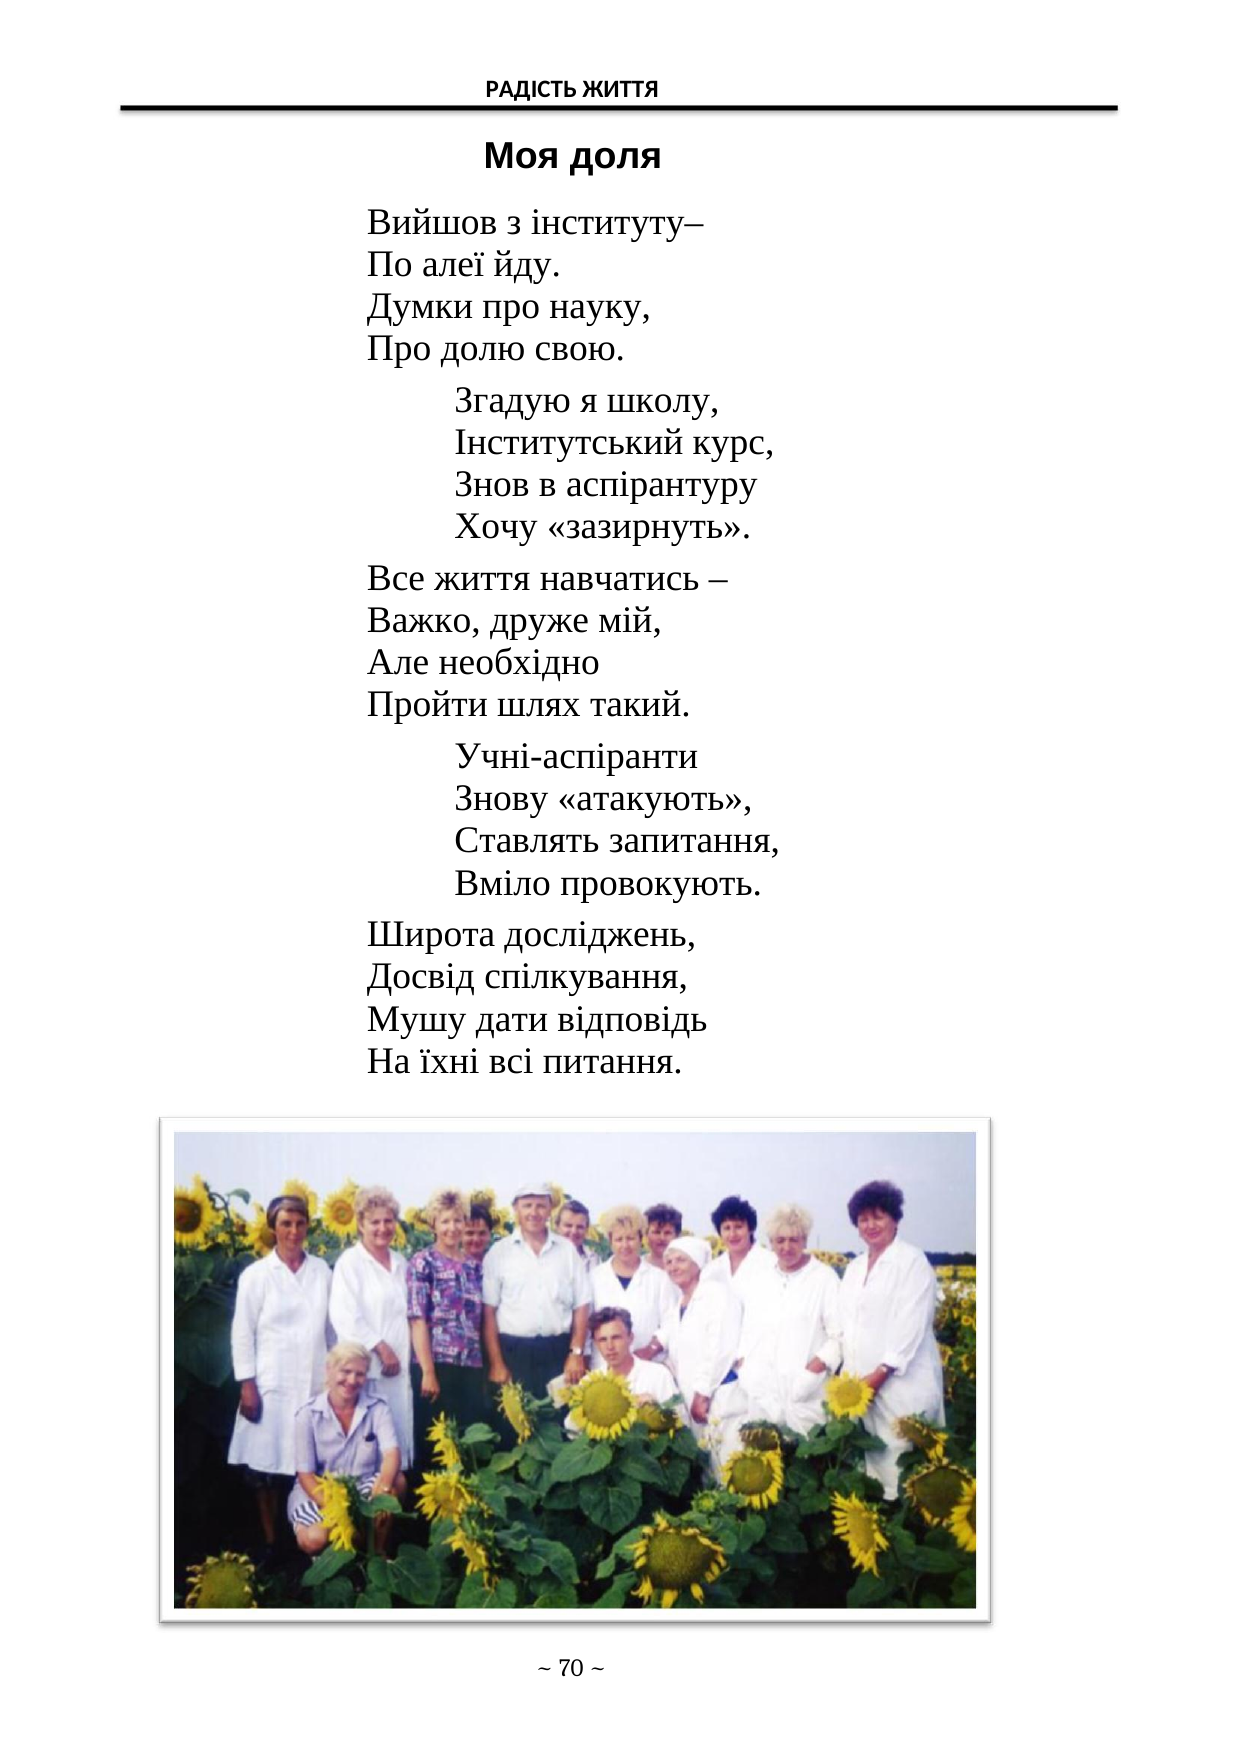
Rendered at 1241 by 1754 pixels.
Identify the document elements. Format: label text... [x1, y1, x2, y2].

picture [149, 1110, 1000, 1635]
text Досвід спілкування, [367, 955, 1090, 997]
text По алеї йду. [367, 243, 1090, 285]
text Все життя навчатись – [367, 556, 1090, 599]
text РАДІСТЬ ЖИТТЯ [485, 73, 1090, 104]
text Знову «атакують», [454, 777, 1090, 819]
text Інститутський курс, [454, 421, 1090, 463]
text Пройти шлях такий. [367, 683, 1090, 725]
text Ставлять запитання, [454, 819, 1090, 861]
text Мушу дати відповідь [367, 997, 1090, 1039]
text Думки про науку, [367, 285, 1090, 327]
text Але необхідно [367, 641, 1090, 683]
text Вийшов з інституту– [367, 200, 1090, 243]
text Про долю свою. [367, 327, 1090, 369]
text Учні-аспіранти [454, 734, 1090, 777]
text Хочу «зазирнуть». [454, 505, 1090, 547]
text Згадую я школу, [454, 378, 1090, 421]
text Широта досліджень, [367, 912, 1090, 955]
text Моя доля [483, 133, 1090, 177]
text Вміло провокують. [454, 861, 1090, 903]
text Важко, друже мій, [367, 599, 1090, 641]
text Знов в аспірантуру [454, 463, 1090, 505]
text На їхні всі питання. [367, 1039, 1090, 1082]
text ~ 70 ~ [535, 1654, 1090, 1683]
picture [113, 101, 1124, 120]
